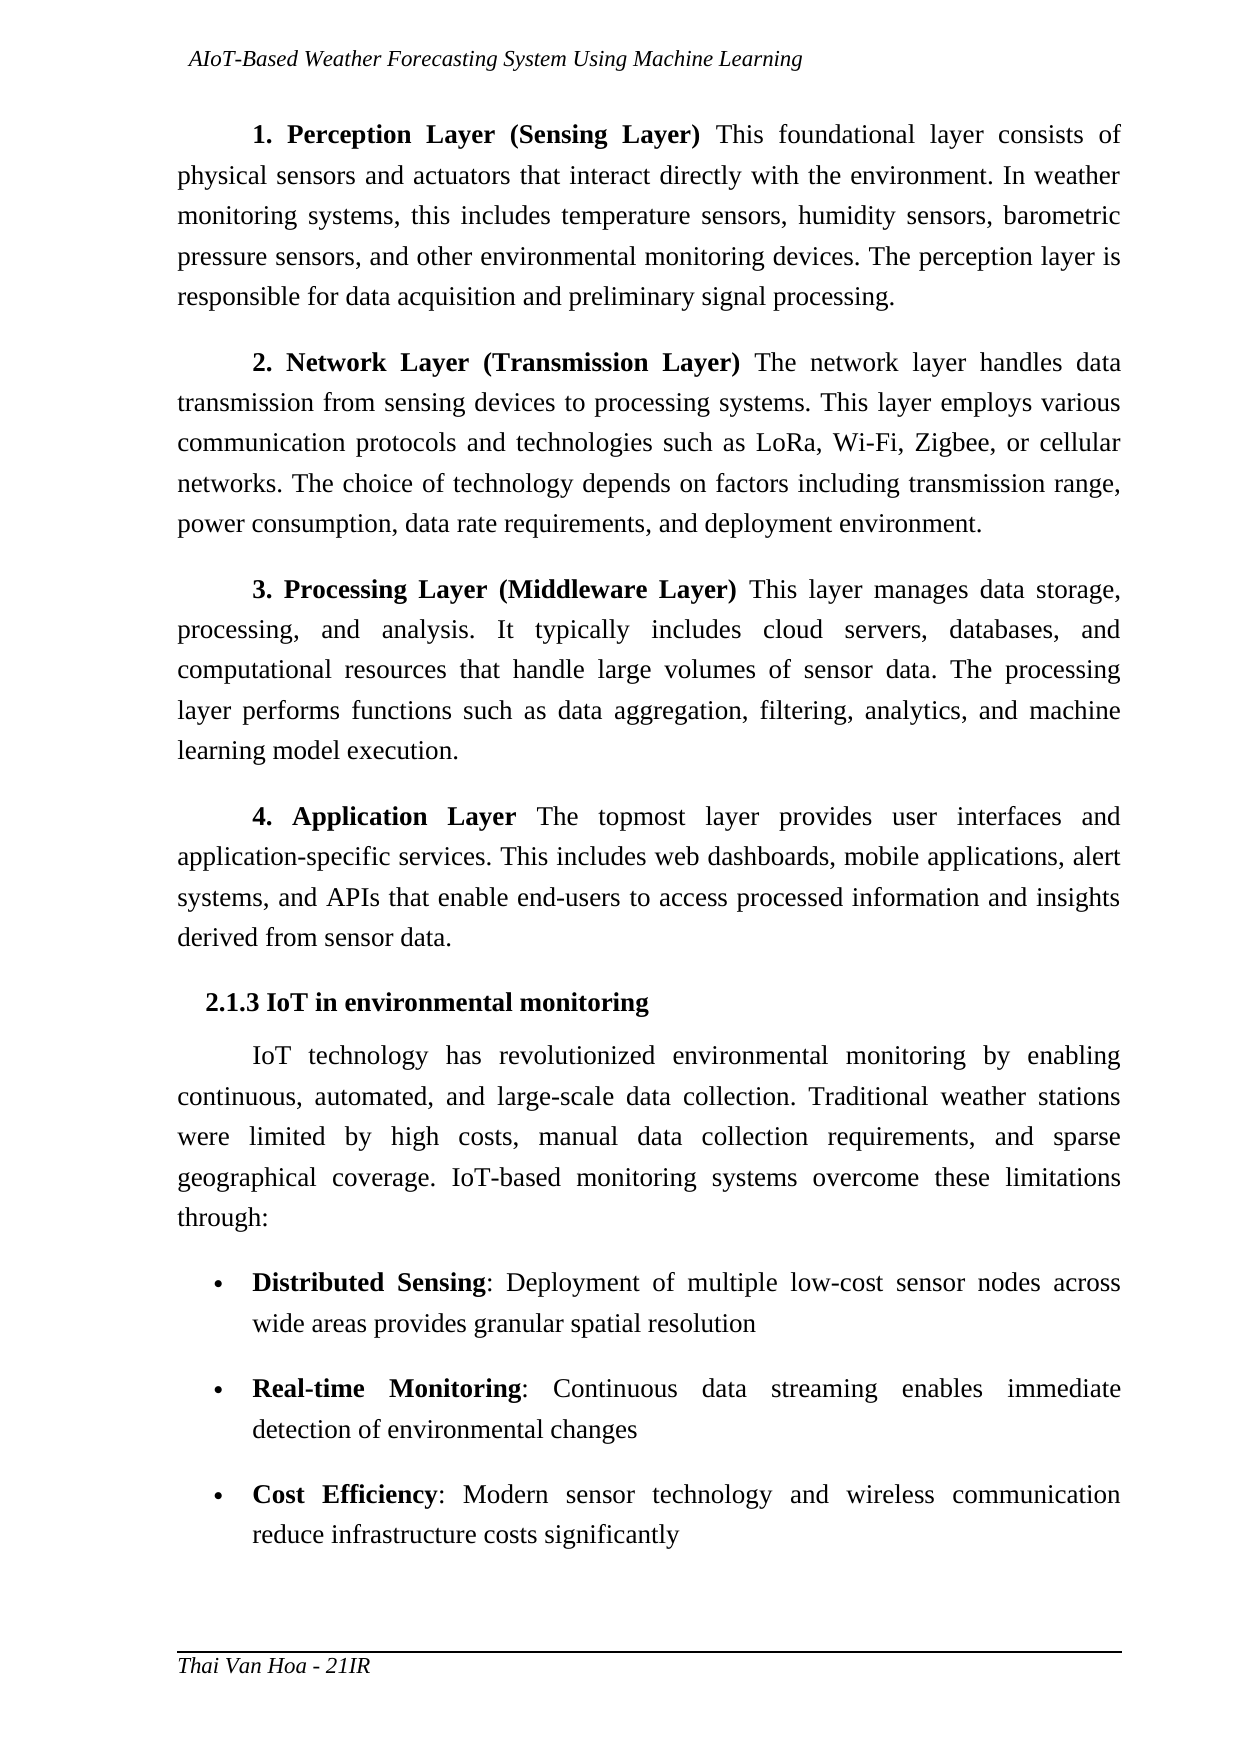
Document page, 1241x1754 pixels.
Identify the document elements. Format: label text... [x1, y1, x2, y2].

list Cost Efficiency: Modern sensor technology and wireless communication reduce infrastructure costs significantly [214, 1478, 1122, 1550]
text 3. Processing Layer (Middleware Layer) This layer manages data storage, processing, and analysis. It typically includes cloud servers, databases, and computational resources that handle large volumes of sensor data. The processing layer performs functions such as data aggregation, filtering, analytics, and machine learning model execution. [177, 573, 1122, 766]
list Real-time Monitoring: Continuous data streaming enables immediate detection of environmental changes [214, 1372, 1122, 1444]
text 1. Perception Layer (Sensing Layer) This foundational layer consists of physical sensors and actuators that interact directly with the environment. In weather monitoring systems, this includes temperature sensors, humidity sensors, barometric pressure sensors, and other environmental monitoring devices. The perception layer is responsible for data acquisition and preliminary signal processing. [177, 118, 1122, 311]
list Distributed Sensing: Deployment of multiple low-cost sensor nodes across wide areas provides granular spatial resolution [214, 1266, 1122, 1338]
text IoT technology has revolutionized environmental monitoring by enabling continuous, automated, and large-scale data collection. Traditional weather stations were limited by high costs, manual data collection requirements, and sparse geographical coverage. IoT-based monitoring systems overcome these limitations through: [177, 1039, 1122, 1232]
subtitle 2.1.3 IoT in environmental monitoring [177, 986, 1122, 1018]
text 2. Network Layer (Transmission Layer) The network layer handles data transmission from sensing devices to processing systems. This layer employs various communication protocols and technologies such as LoRa, Wi-Fi, Zigbee, or cellular networks. The choice of technology depends on factors including transmission range, power consumption, data rate requirements, and deployment environment. [177, 346, 1122, 538]
text 4. Application Layer The topmost layer provides user interfaces and application-specific services. This includes web dashboards, mobile applications, alert systems, and APIs that enable end-users to access processed information and insights derived from sensor data. [177, 800, 1122, 952]
